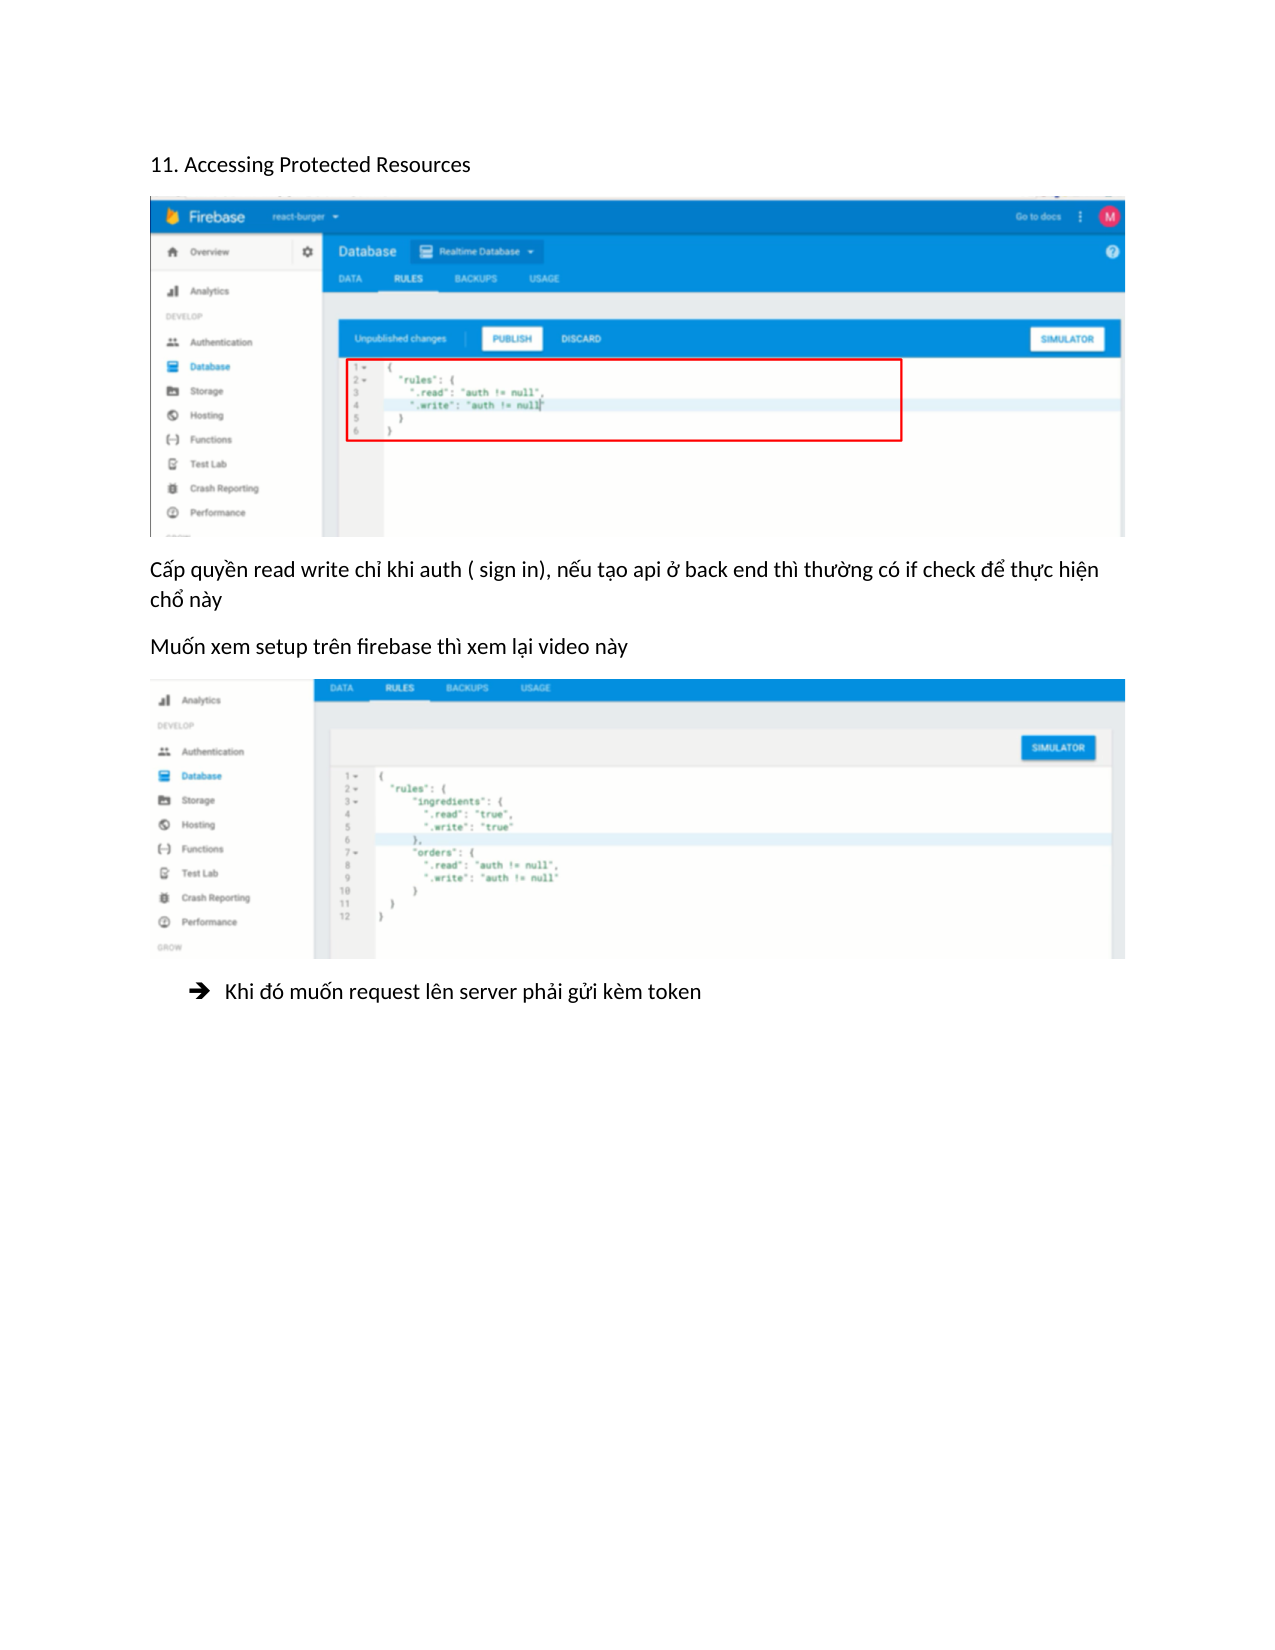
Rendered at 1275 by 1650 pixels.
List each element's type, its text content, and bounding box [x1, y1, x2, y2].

picture [150, 196, 1125, 537]
list Khi đó muốn request lên server phải gửi kèm token [187, 977, 1125, 1005]
text Cấp quyền read write chỉ khi auth ( sign in), nếu tạo api ở back end thì thường có if check để thực hiện chổ này [150, 555, 1125, 613]
text Muốn xem setup trên firebase thì xem lại video này [150, 632, 1125, 660]
picture [150, 679, 1125, 959]
text 11. Accessing Protected Resources [150, 150, 1125, 178]
